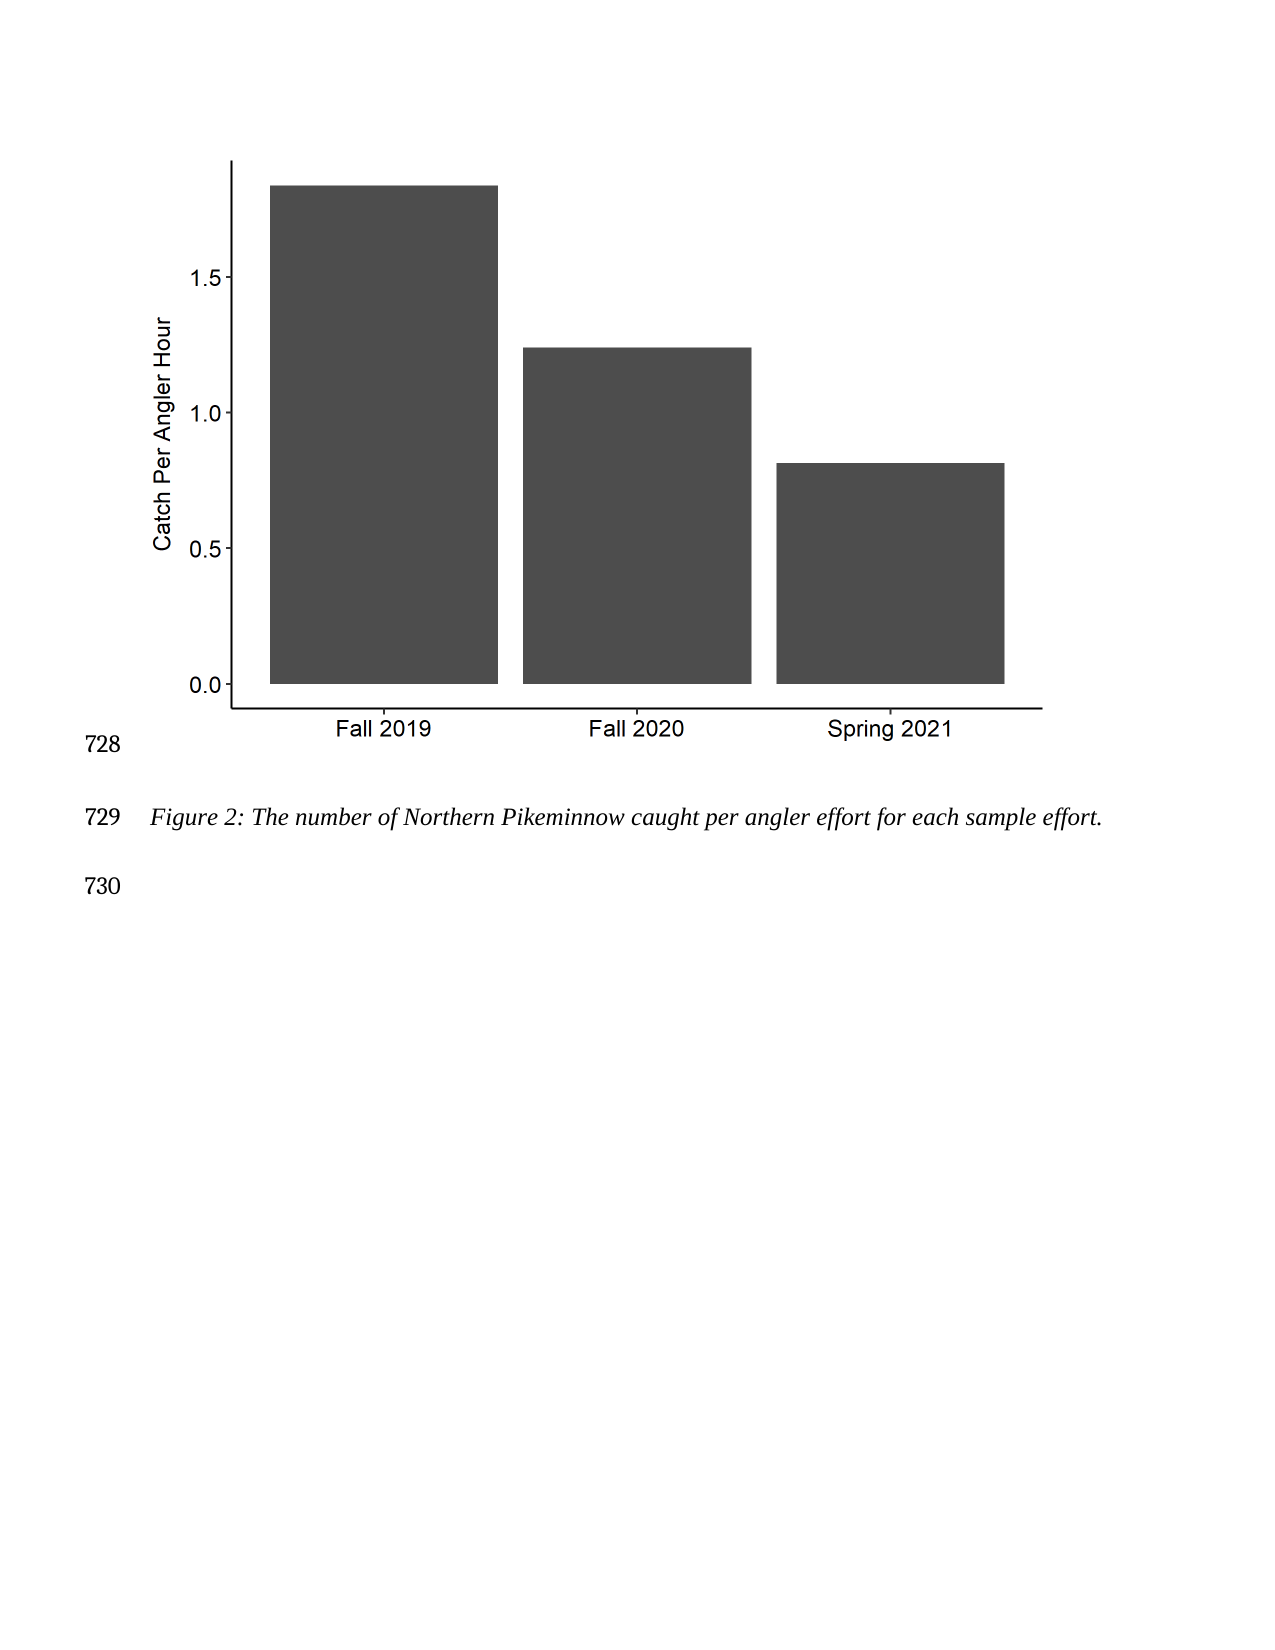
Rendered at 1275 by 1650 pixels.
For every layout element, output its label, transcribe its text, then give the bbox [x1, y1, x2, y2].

text Figure 2: The number of Northern Pikeminnow caught per angler effort for each sample effort. [150, 802, 1125, 830]
picture [150, 150, 1053, 752]
